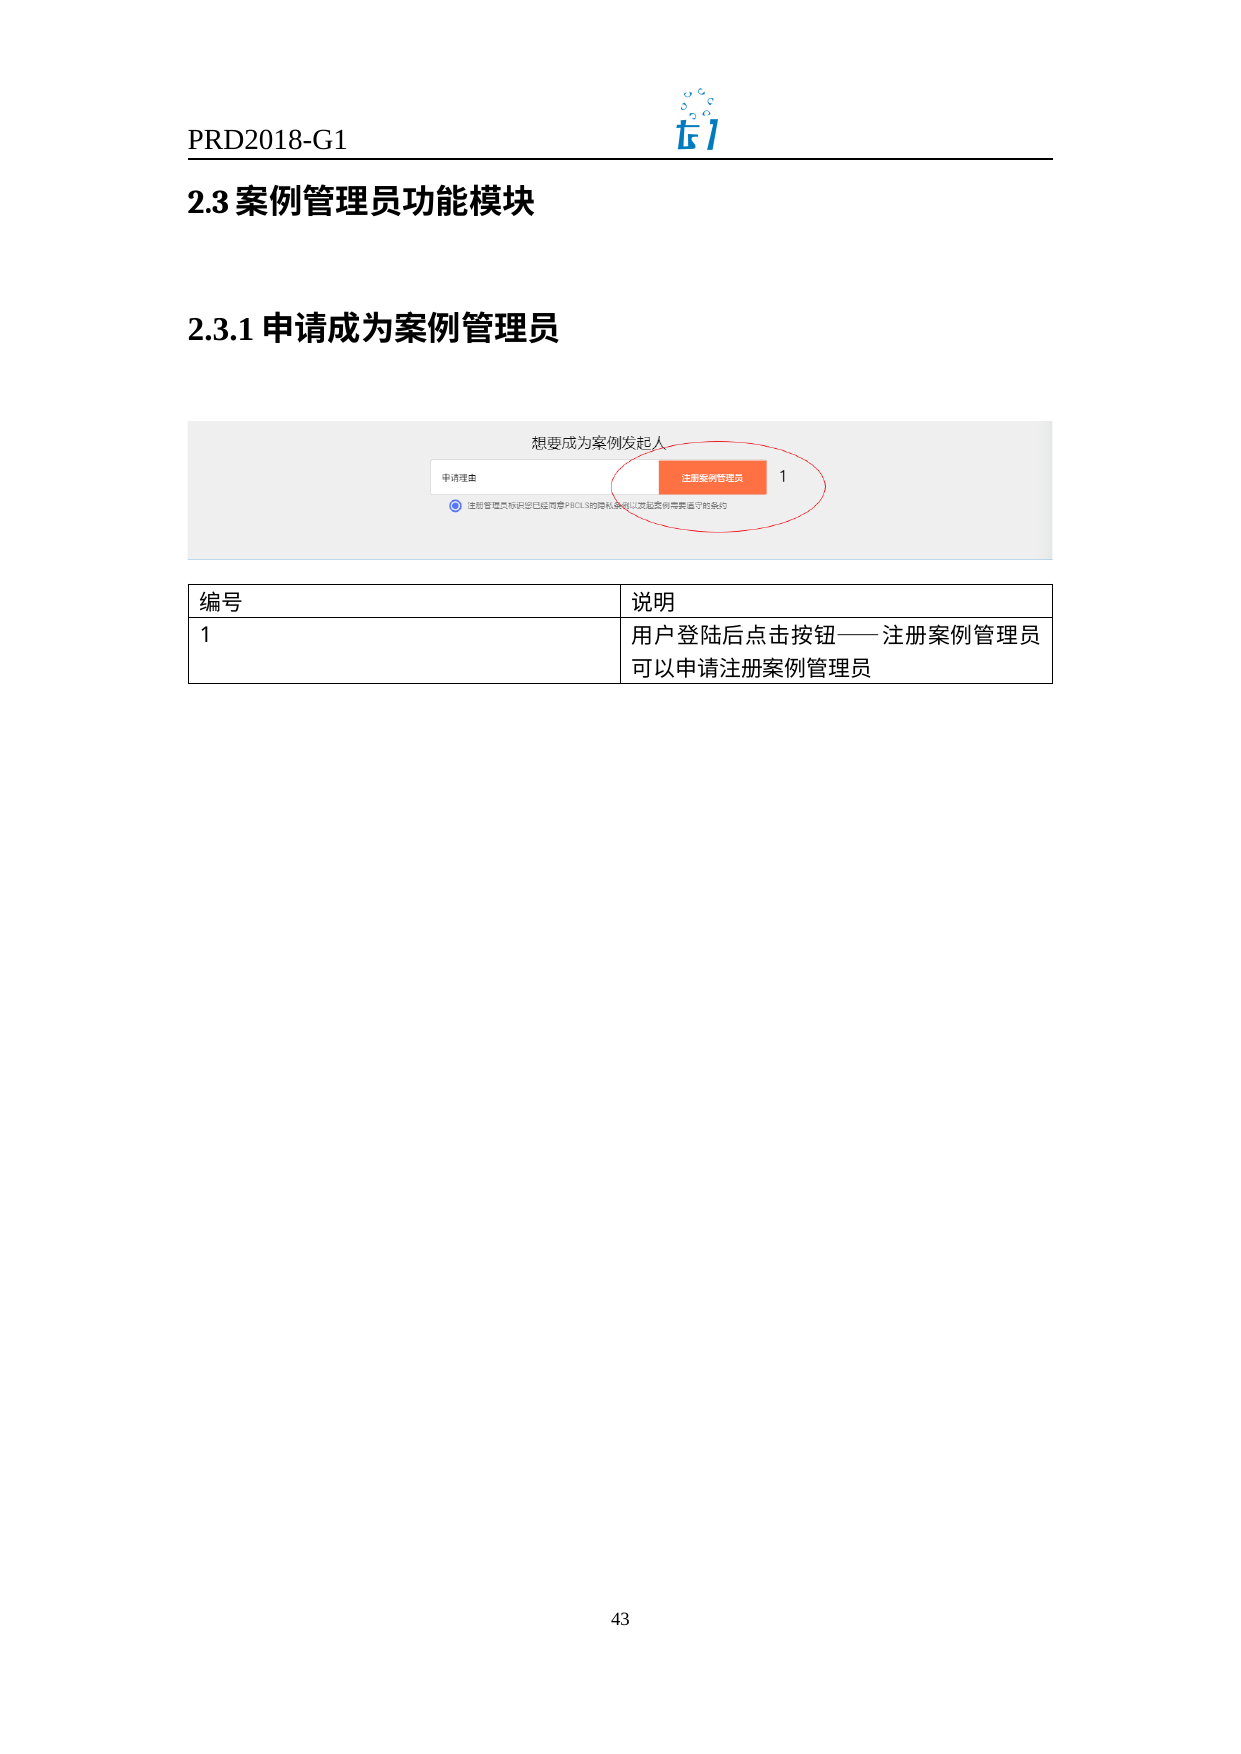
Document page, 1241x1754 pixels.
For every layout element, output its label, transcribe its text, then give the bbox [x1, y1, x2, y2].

table_header 说明 [621, 585, 1052, 617]
table_header 编号 [189, 585, 620, 617]
table_cell 1 [189, 618, 620, 683]
picture [676, 88, 719, 150]
table_cell 用户登陆后点击按钮——注册案例管理员可以申请注册案例管理员 [621, 618, 1052, 683]
picture [187, 421, 1053, 560]
subtitle 2.3案例管理员功能模块 [187, 167, 1053, 232]
subtitle 2.3.1申请成为案例管理员 [187, 294, 1053, 359]
